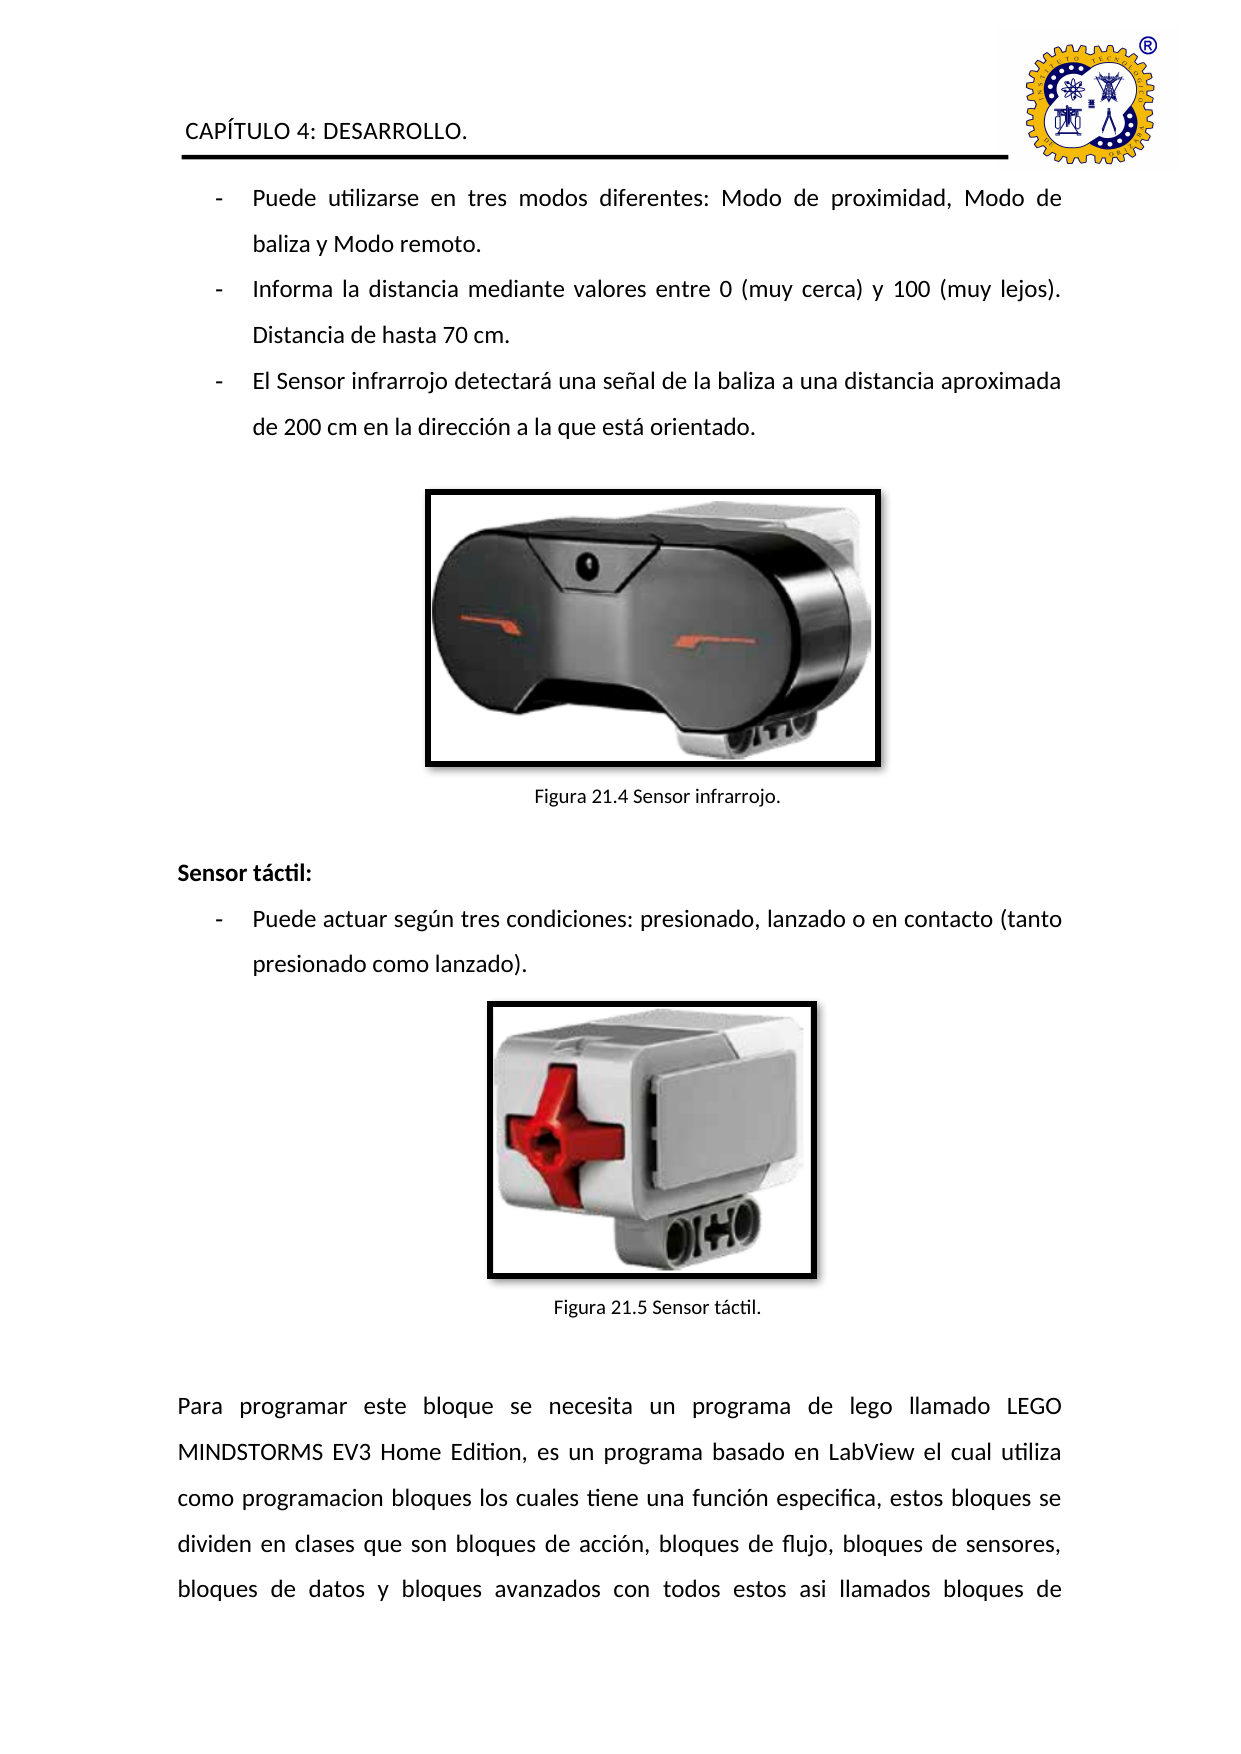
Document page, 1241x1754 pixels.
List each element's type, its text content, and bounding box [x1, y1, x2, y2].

list El Sensor infrarrojo detectará una señal de la baliza a una distancia aproximada de 200 cm en la dirección a la que está orientado. [215, 365, 1063, 441]
picture [493, 1007, 811, 1273]
text Sensor táctil: [177, 857, 1063, 888]
list Informa la distancia mediante valores entre 0 (muy cerca) y 100 (muy lejos). Distancia de hasta 70 cm. [215, 273, 1063, 350]
list Puede actuar según tres condiciones: presionado, lanzado o en contacto (tanto presionado como lanzado). [215, 903, 1063, 979]
picture [431, 495, 875, 761]
picture [996, 27, 1179, 171]
list Puede utilizarse en tres modos diferentes: Modo de proximidad, Modo de baliza y Modo remoto. [215, 182, 1063, 258]
